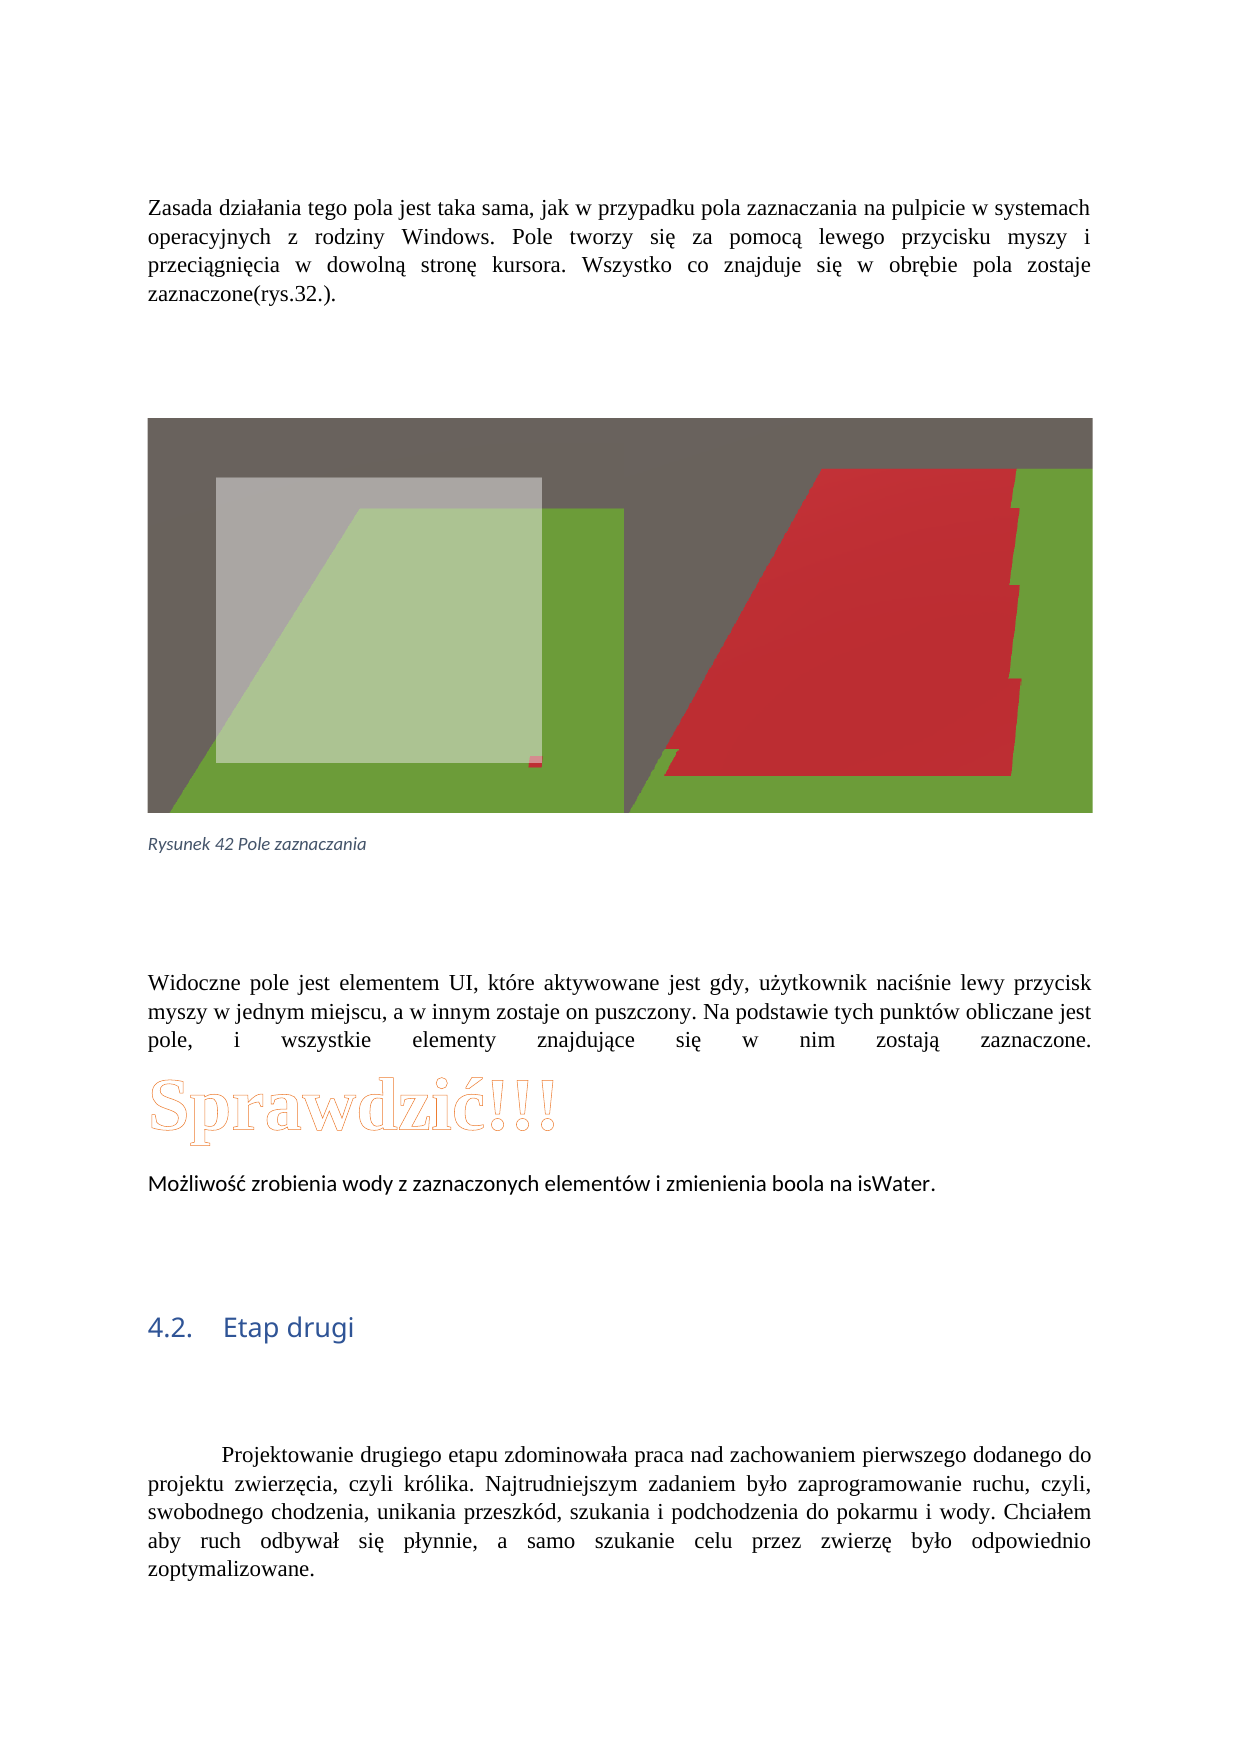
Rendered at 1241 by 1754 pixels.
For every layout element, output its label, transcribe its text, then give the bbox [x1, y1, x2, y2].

subtitle Etap drugi [148, 1308, 1093, 1345]
picture [147, 418, 1093, 813]
text Zasada działania tego pola jest taka sama, jak w przypadku pola zaznaczania na pulpicie w systemach operacyjnych z rodziny Windows. Pole tworzy się za pomocą lewego przycisku myszy i przeciągnięcia w dowolną stronę kursora. Wszystko co znajduje się w obrębie pola zostaje zaznaczone(rys.32.). [148, 194, 1093, 306]
text Możliwość zrobienia wody z zaznaczonych elementów i zmienienia boola na isWater. [148, 1169, 1093, 1197]
text Widoczne pole jest elementem UI, które aktywowane jest gdy, użytkownik naciśnie lewy przycisk myszy w jednym miejscu, a w innym zostaje on puszczony. Na podstawie tych punktów obliczane jest pole, i wszystkie elementy znajdujące się w nim zostają zaznaczone. Sprawdzić!!! [148, 969, 1093, 1146]
text Projektowanie drugiego etapu zdominowała praca nad zachowaniem pierwszego dodanego do projektu zwierzęcia, czyli królika. Najtrudniejszym zadaniem było zaprogramowanie ruchu, czyli, swobodnego chodzenia, unikania przeszkód, szukania i podchodzenia do pokarmu i wody. Chciałem aby ruch odbywał się płynnie, a samo szukanie celu przez zwierzę było odpowiednio zoptymalizowane. [148, 1442, 1093, 1582]
